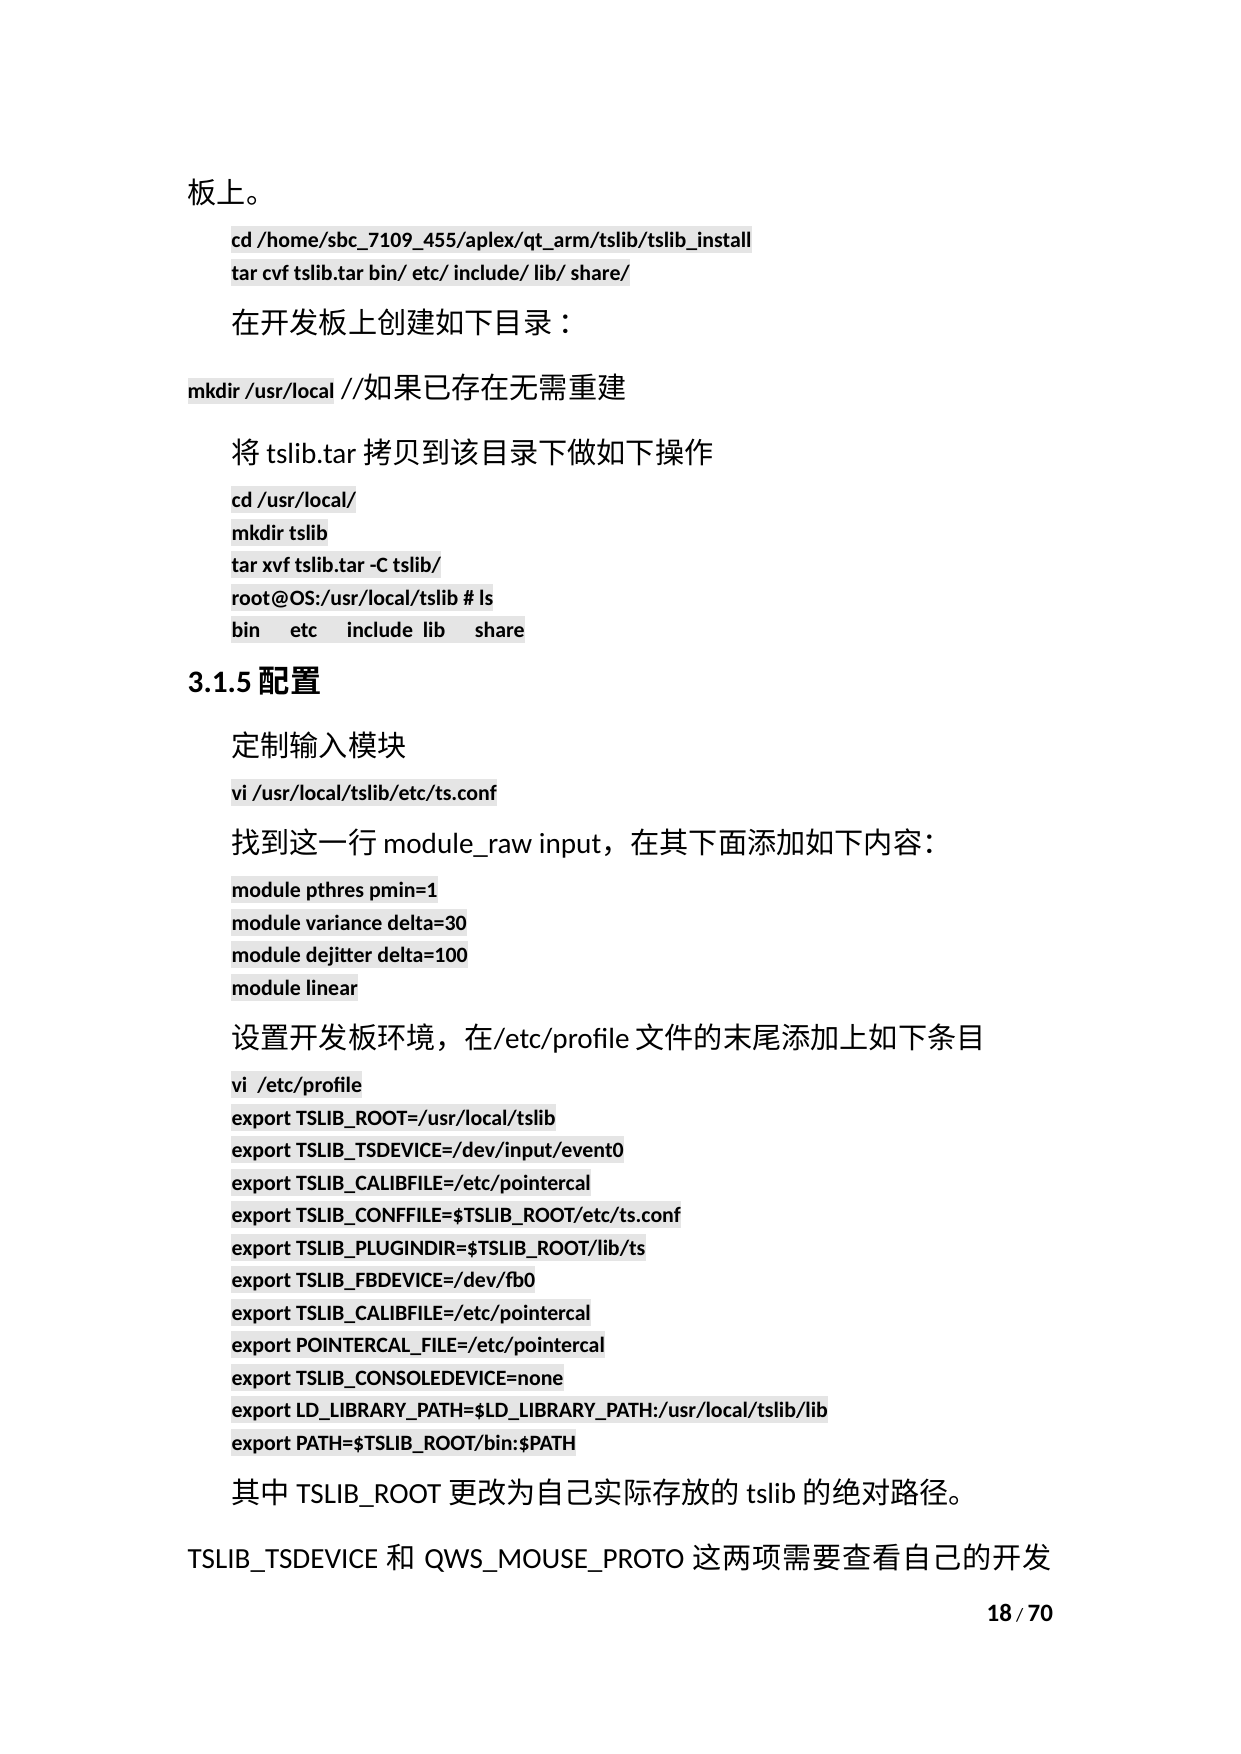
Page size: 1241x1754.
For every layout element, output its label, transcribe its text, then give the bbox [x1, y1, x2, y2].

text export LD_LIBRARY_PATH=$LD_LIBRARY_PATH:/usr/local/tslib/lib [187, 1393, 1053, 1426]
text tar cvf tslib.tar bin/ etc/ include/ lib/ share/ [187, 256, 1053, 288]
text module variance delta=30 [187, 906, 1053, 938]
text 在开发板上创建如下目录 ： [187, 288, 1053, 353]
text tar xvf tslib.tar -C tslib/ [187, 548, 1053, 581]
text module pthres pmin=1 [187, 873, 1053, 906]
text 将tslib.tar 拷贝到该目录下做如下操作 [187, 418, 1053, 483]
text export TSLIB_ROOT=/usr/local/tslib [187, 1101, 1053, 1133]
text cd /usr/local/ [187, 483, 1053, 516]
text cd /home/sbc_7109_455/aplex/qt_arm/tslib/tslib_install [187, 223, 1053, 256]
text bin etc include lib share [187, 613, 1053, 646]
text export TSLIB_TSDEVICE=/dev/input/event0 [187, 1133, 1053, 1166]
text mkdir tslib [187, 516, 1053, 548]
text export TSLIB_CONFFILE=$TSLIB_ROOT/etc/ts.conf [187, 1198, 1053, 1231]
text 找到这一行module_raw input，在其下面添加如下内容： [187, 808, 1053, 873]
text vi /etc/profile [187, 1068, 1053, 1101]
text module dejitter delta=100 [187, 938, 1053, 971]
text vi /usr/local/tslib/etc/ts.conf [187, 776, 1053, 808]
text export TSLIB_PLUGINDIR=$TSLIB_ROOT/lib/ts [187, 1231, 1053, 1263]
text module linear [187, 971, 1053, 1003]
text 定制输入模块 [187, 711, 1053, 776]
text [187, 1523, 1053, 1588]
text export TSLIB_CALIBFILE=/etc/pointercal [187, 1296, 1053, 1328]
text 其中 TSLIB_ROOT 更改为自己实际存放的 tslib 的绝对路径。 [187, 1458, 1053, 1523]
text export TSLIB_FBDEVICE=/dev/fb0 [187, 1263, 1053, 1296]
text 设置开发板环境，在/etc/profile文件的末尾添加上如下条目 [187, 1003, 1053, 1068]
text 3.1.5 配置 [187, 646, 1053, 711]
text export PATH=$TSLIB_ROOT/bin:$PATH [187, 1426, 1053, 1458]
text export POINTERCAL_FILE=/etc/pointercal [187, 1328, 1053, 1361]
text export TSLIB_CONSOLEDEVICE=none [187, 1361, 1053, 1393]
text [187, 158, 1053, 223]
text root@OS:/usr/local/tslib # ls [187, 581, 1053, 613]
text export TSLIB_CALIBFILE=/etc/pointercal [187, 1166, 1053, 1198]
text mkdir /usr/local //如果已存在无需重建 [187, 353, 1053, 418]
